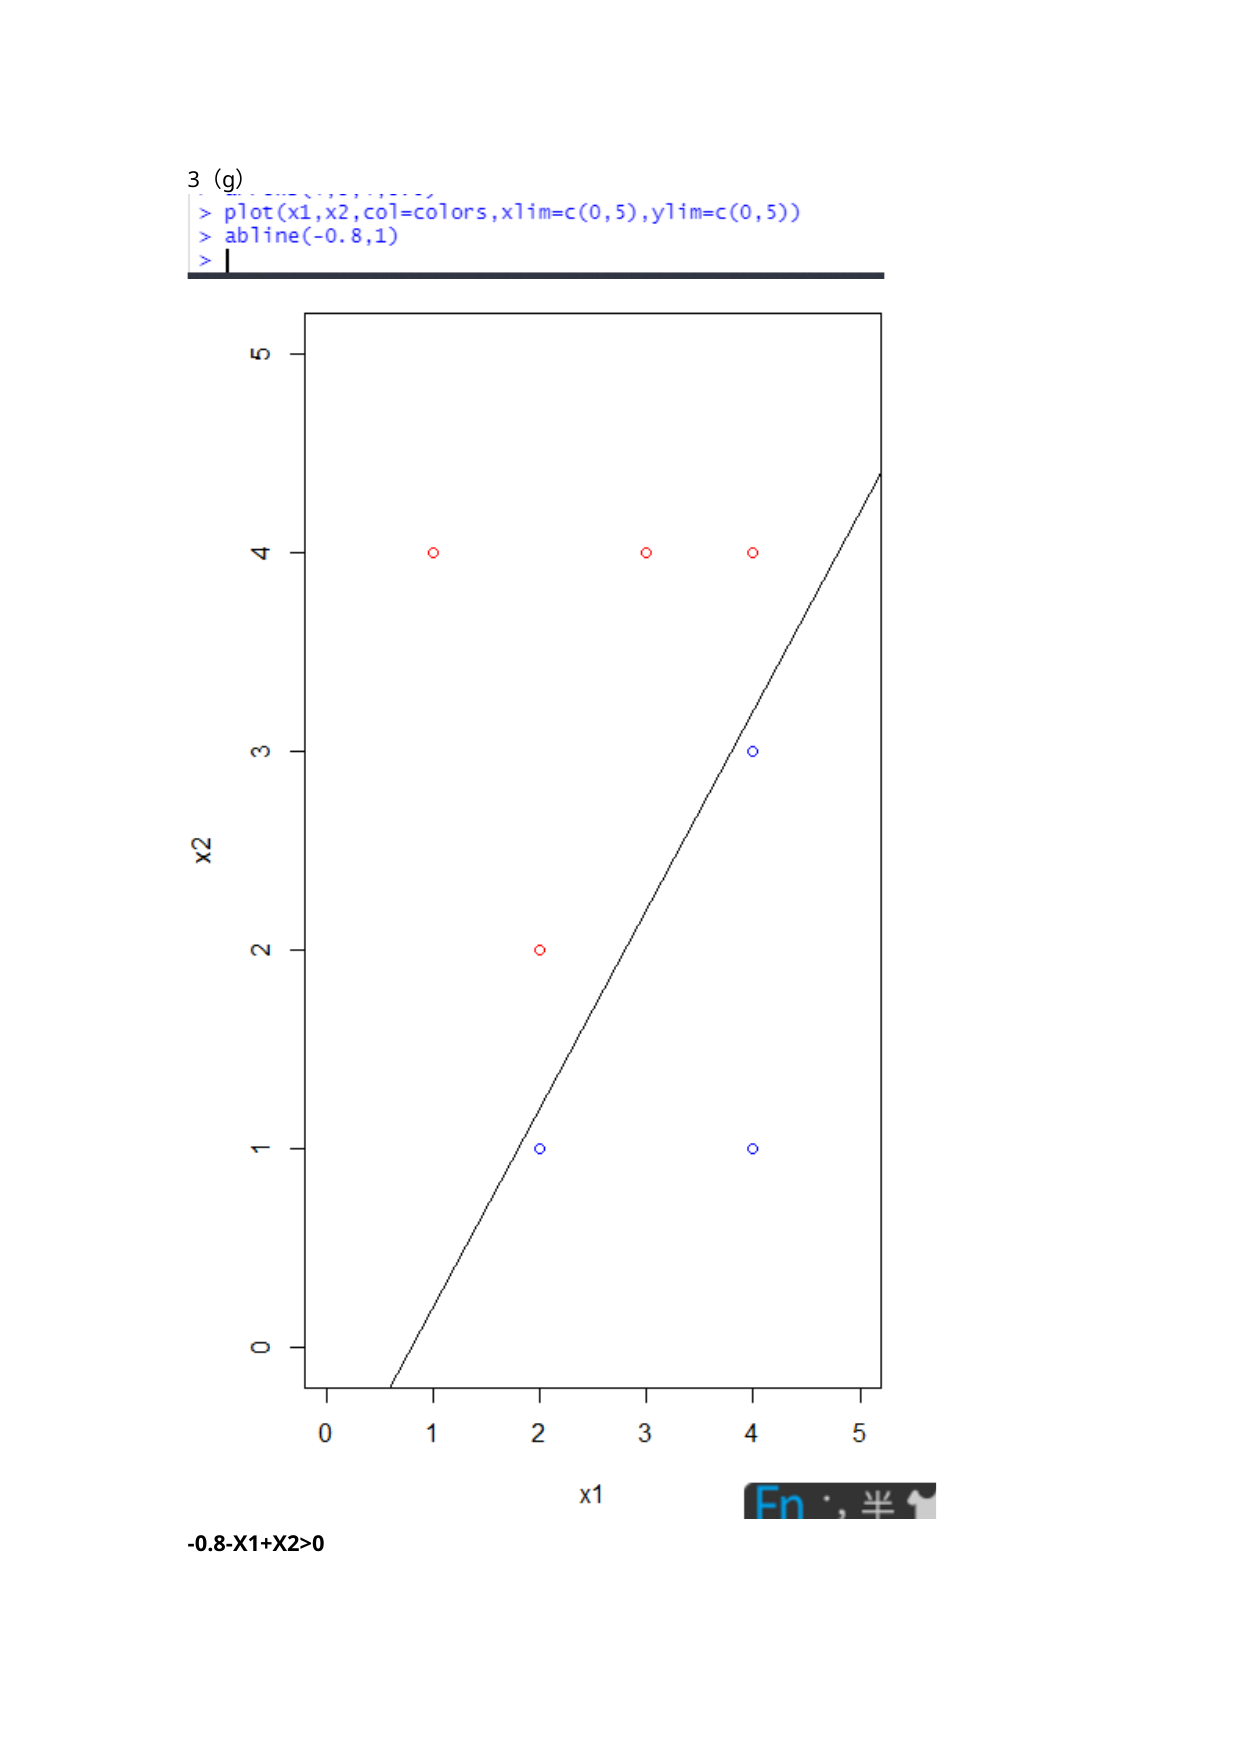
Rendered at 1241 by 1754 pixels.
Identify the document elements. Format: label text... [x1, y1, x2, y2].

text -0.8-X1+X2>0 [187, 1527, 1053, 1559]
picture [786, 1501, 798, 1519]
text 3（g） [187, 162, 1053, 194]
picture [187, 292, 937, 1519]
picture [187, 194, 885, 279]
